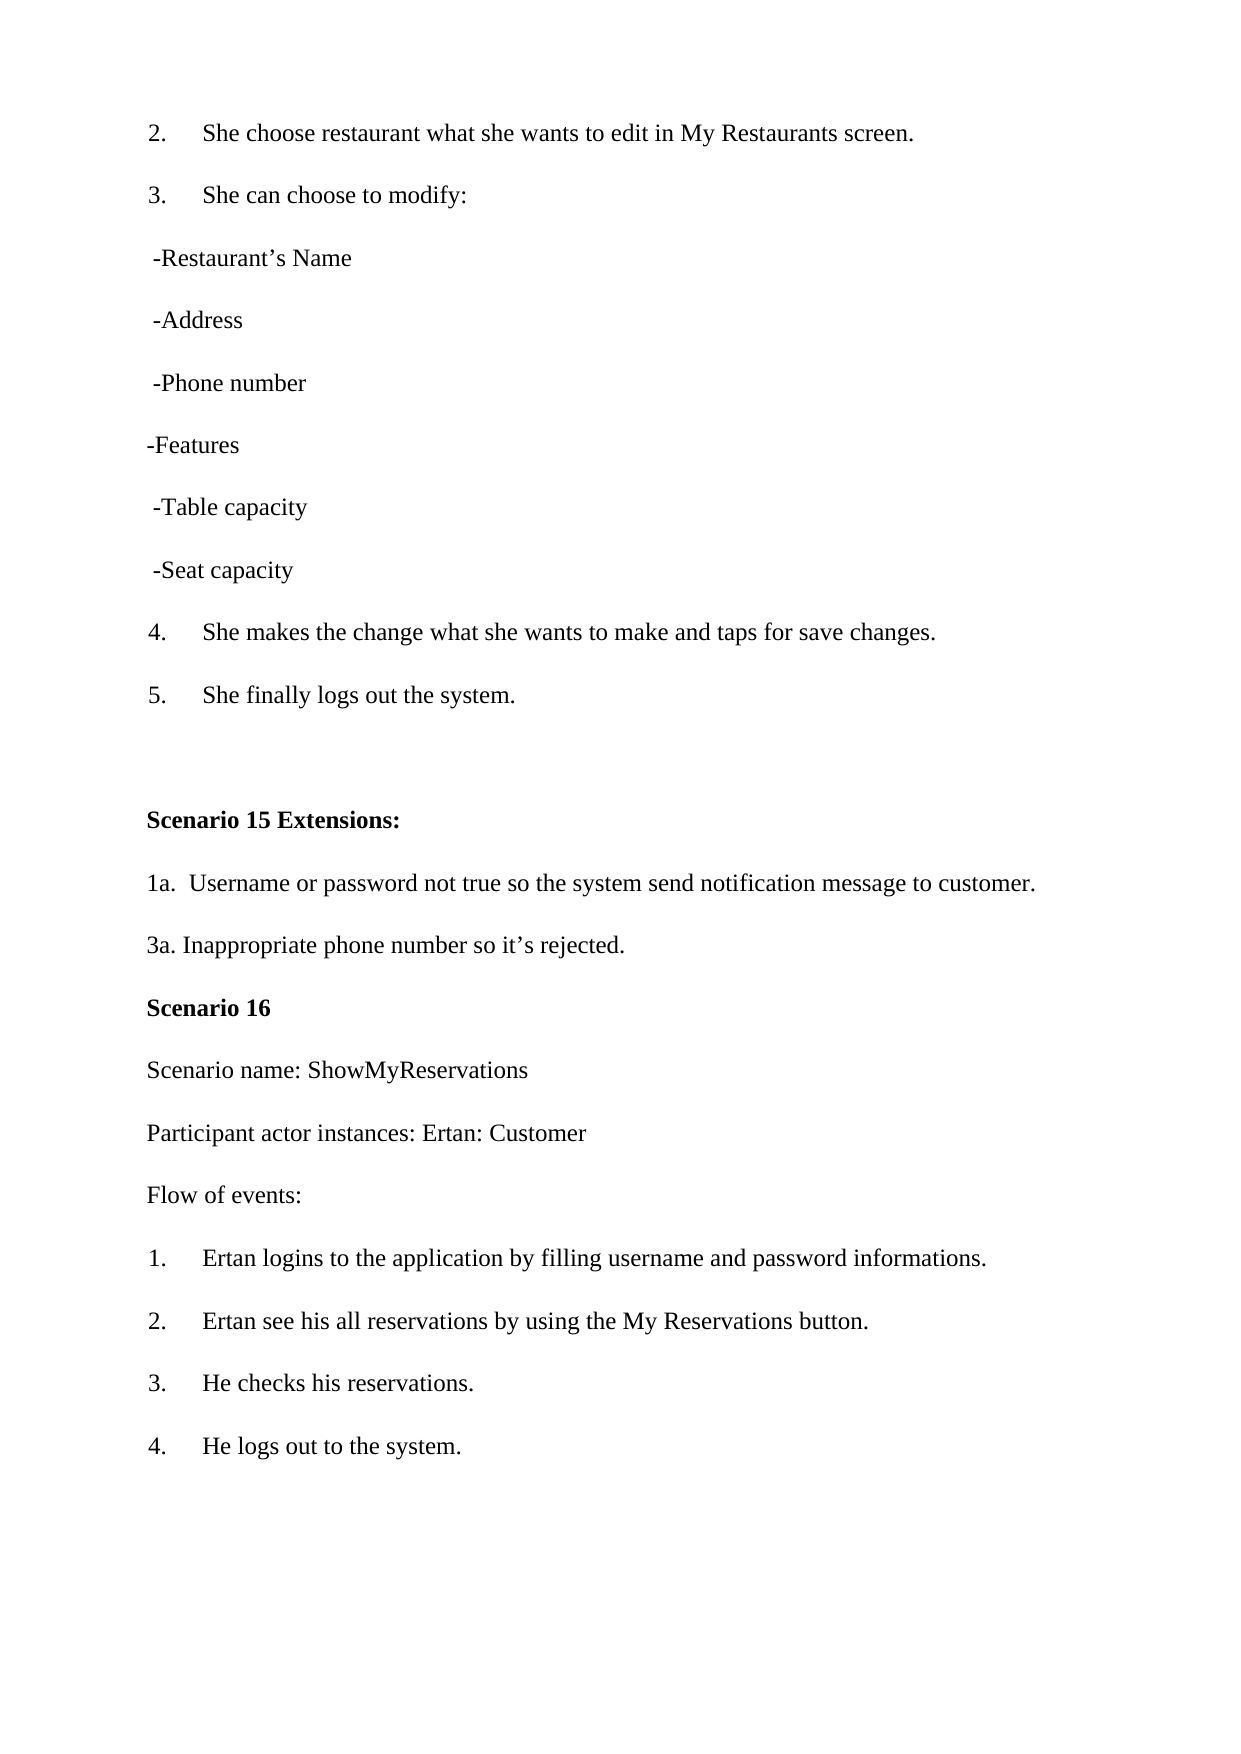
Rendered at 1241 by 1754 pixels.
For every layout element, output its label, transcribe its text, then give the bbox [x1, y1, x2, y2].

list He checks his reservations. [148, 1368, 1081, 1397]
list She can choose to modify: [148, 180, 1081, 209]
list She makes the change what she wants to make and taps for save changes. [148, 617, 1081, 646]
text -Address [146, 306, 1081, 334]
text Scenario 15 Extensions: [146, 806, 853, 834]
text Flow of events: [146, 1181, 1081, 1209]
text 1a. Username or password not true so the system send notification message to customer. [146, 868, 1081, 897]
text -Restaurant’s Name [146, 243, 1081, 272]
list Ertan logins to the application by filling username and password informations. [148, 1243, 1081, 1272]
text -Features [146, 430, 389, 459]
text Scenario 16 [146, 993, 853, 1022]
list She finally logs out the system. [148, 680, 1081, 709]
text -Phone number [146, 368, 389, 397]
text Participant actor instances: Ertan: Customer [146, 1118, 1081, 1147]
list She choose restaurant what she wants to edit in My Restaurants screen. [148, 118, 1081, 146]
list Ertan see his all reservations by using the My Reservations button. [148, 1306, 1081, 1334]
text -Table capacity [146, 492, 1081, 521]
text -Seat capacity [146, 555, 1081, 584]
list He logs out to the system. [148, 1431, 1081, 1460]
text Scenario name: ShowMyReservations [146, 1055, 1081, 1084]
text 3a. Inappropriate phone number so it’s rejected. [146, 930, 1081, 959]
